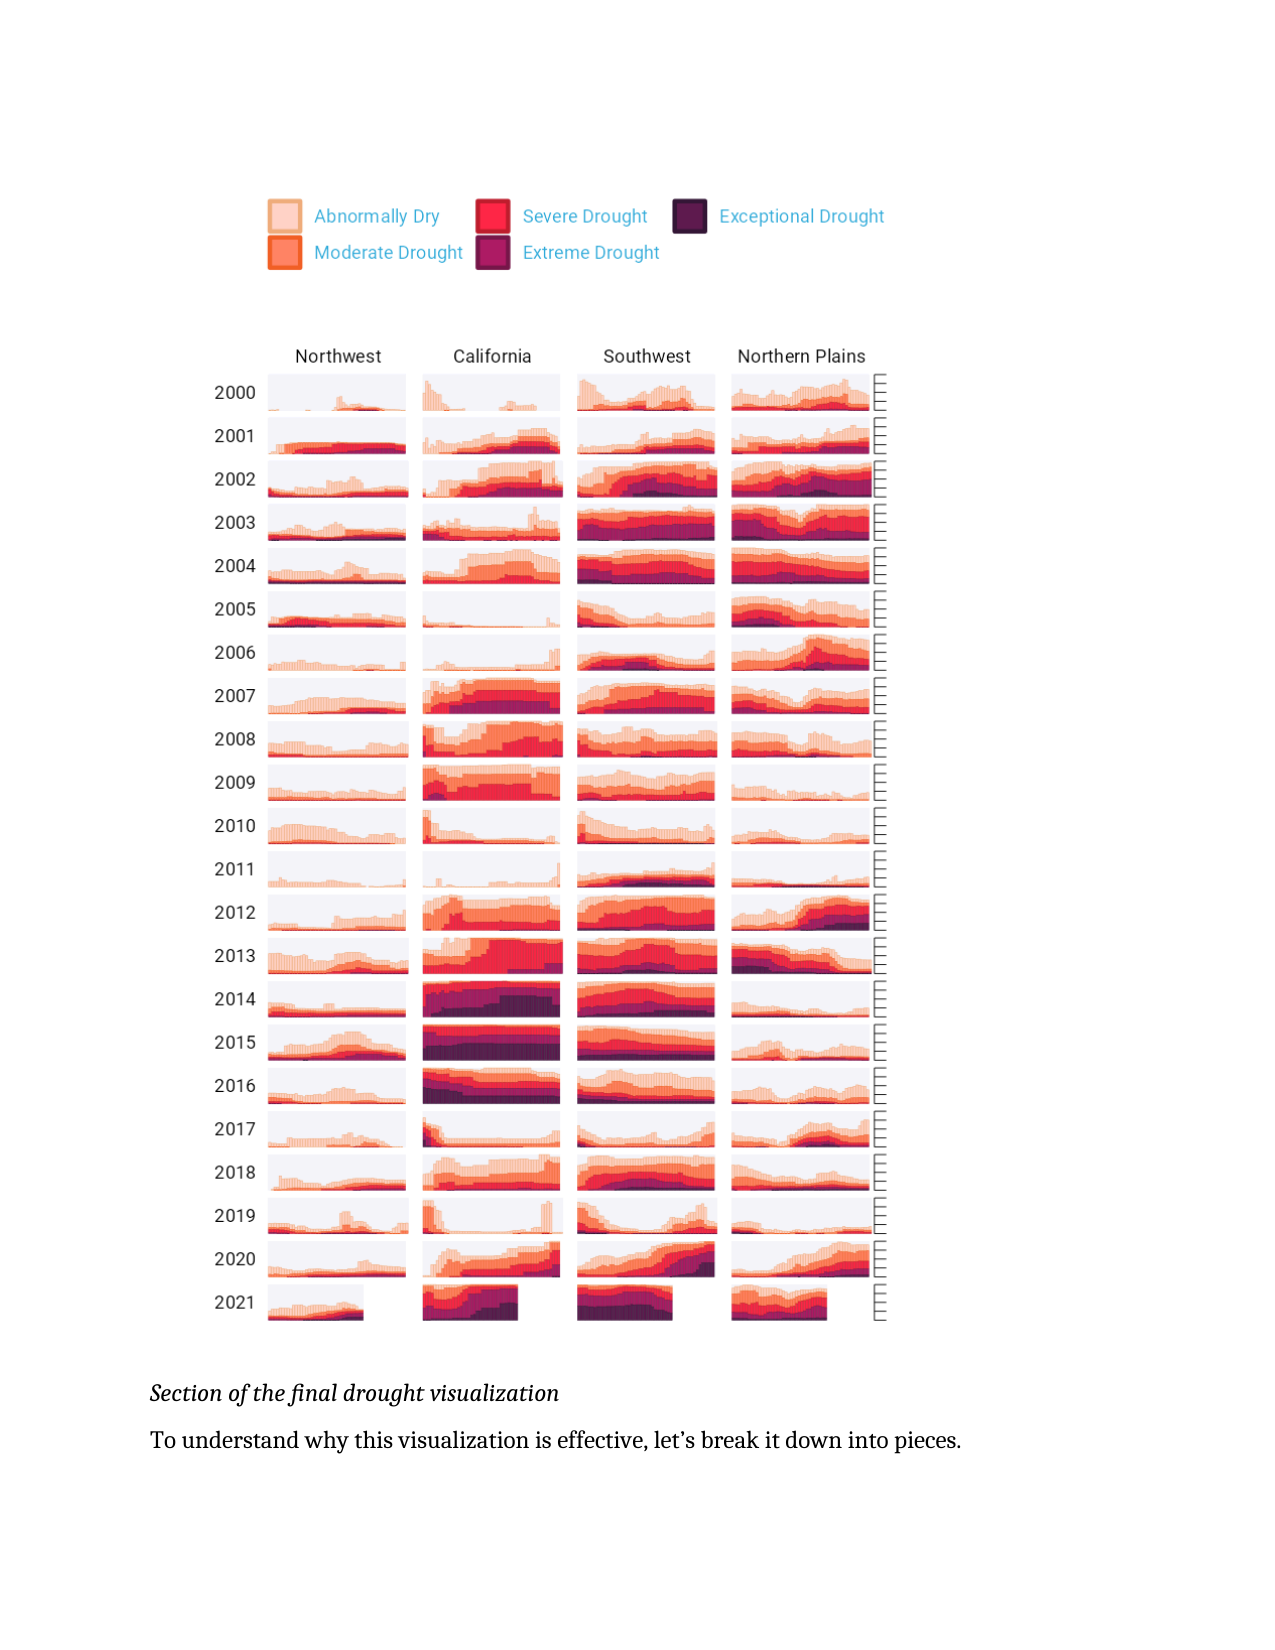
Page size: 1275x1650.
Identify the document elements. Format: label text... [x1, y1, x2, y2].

text Section of the final drought visualization [150, 1379, 1125, 1408]
picture [168, 150, 924, 1358]
text To understand why this visualization is effective, let’s break it down into pieces. [150, 1426, 1125, 1455]
